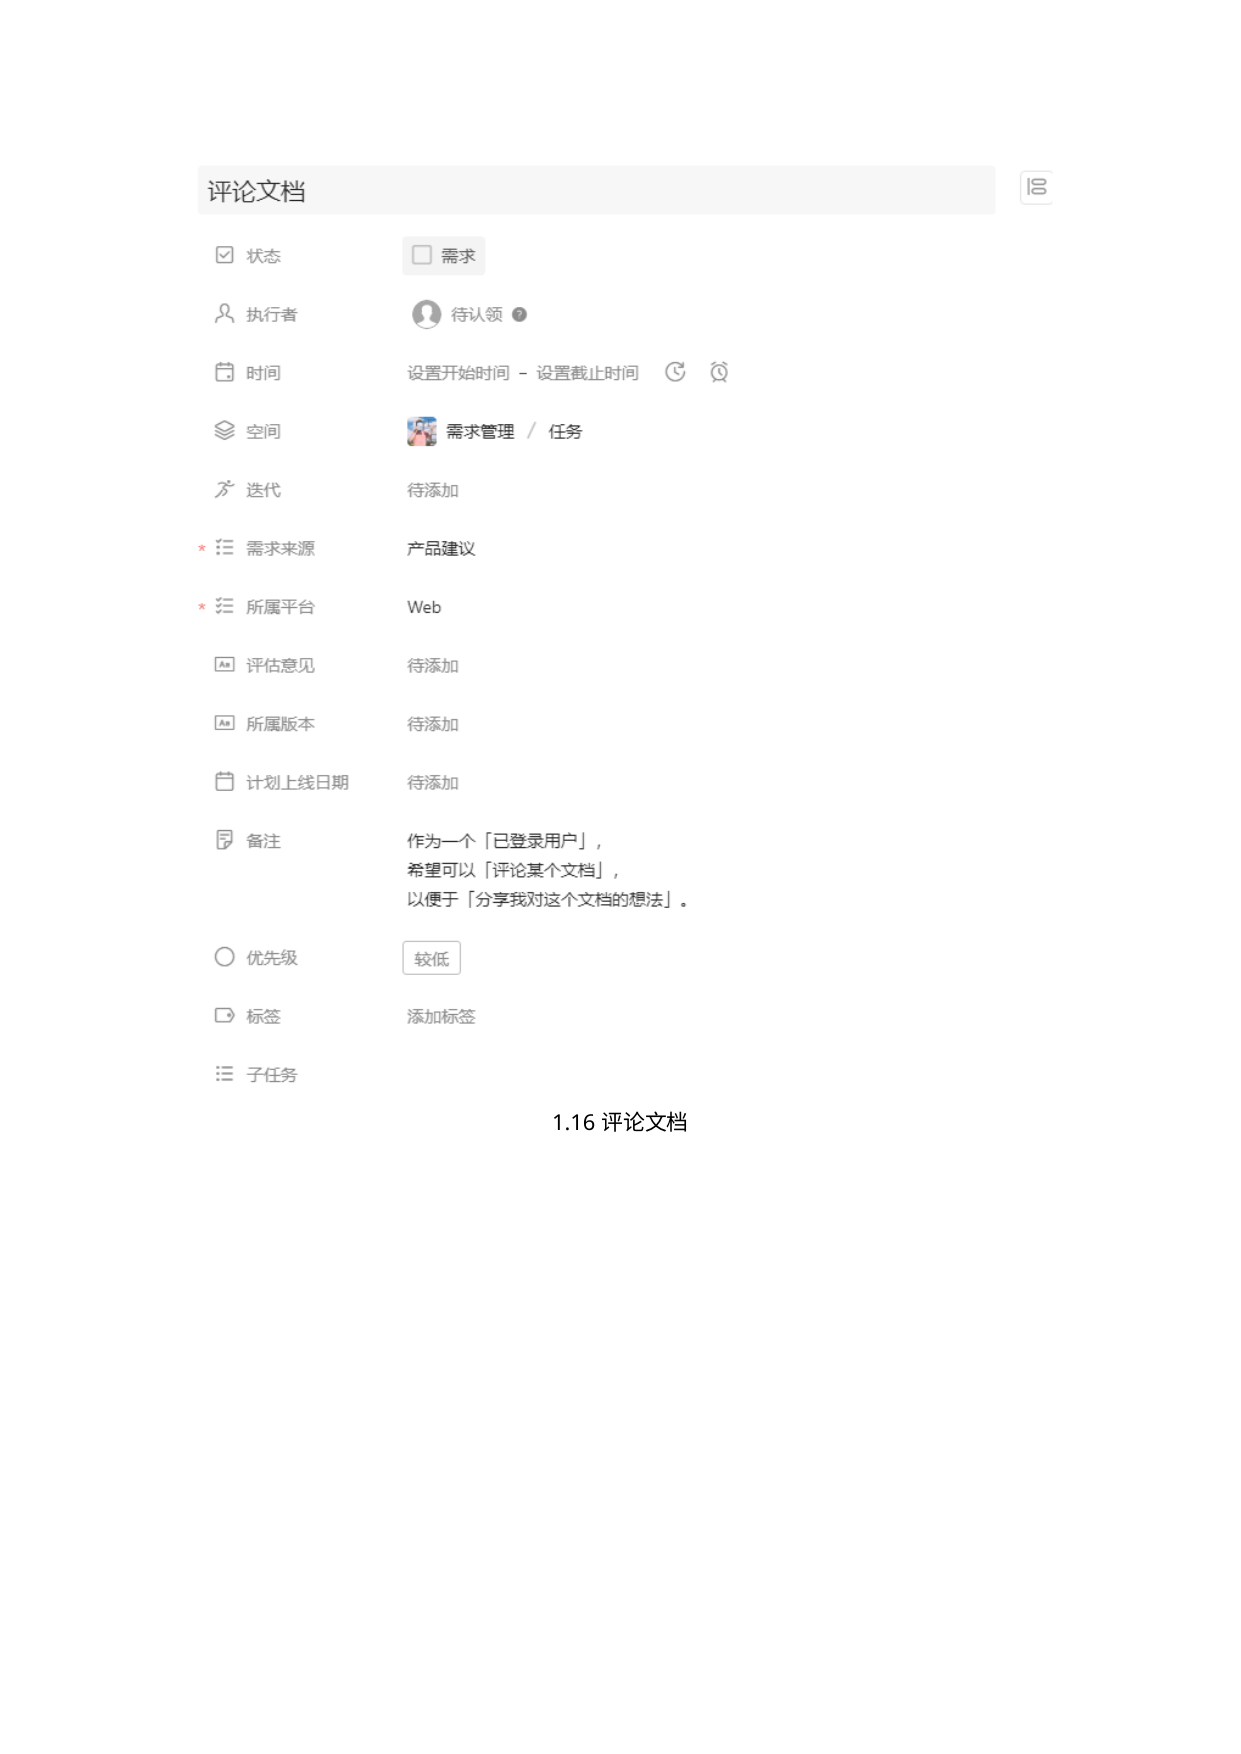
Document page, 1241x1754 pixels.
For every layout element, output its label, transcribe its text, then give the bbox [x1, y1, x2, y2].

picture [187, 162, 1053, 1092]
text 1.16 评论文档 [187, 1104, 1053, 1137]
